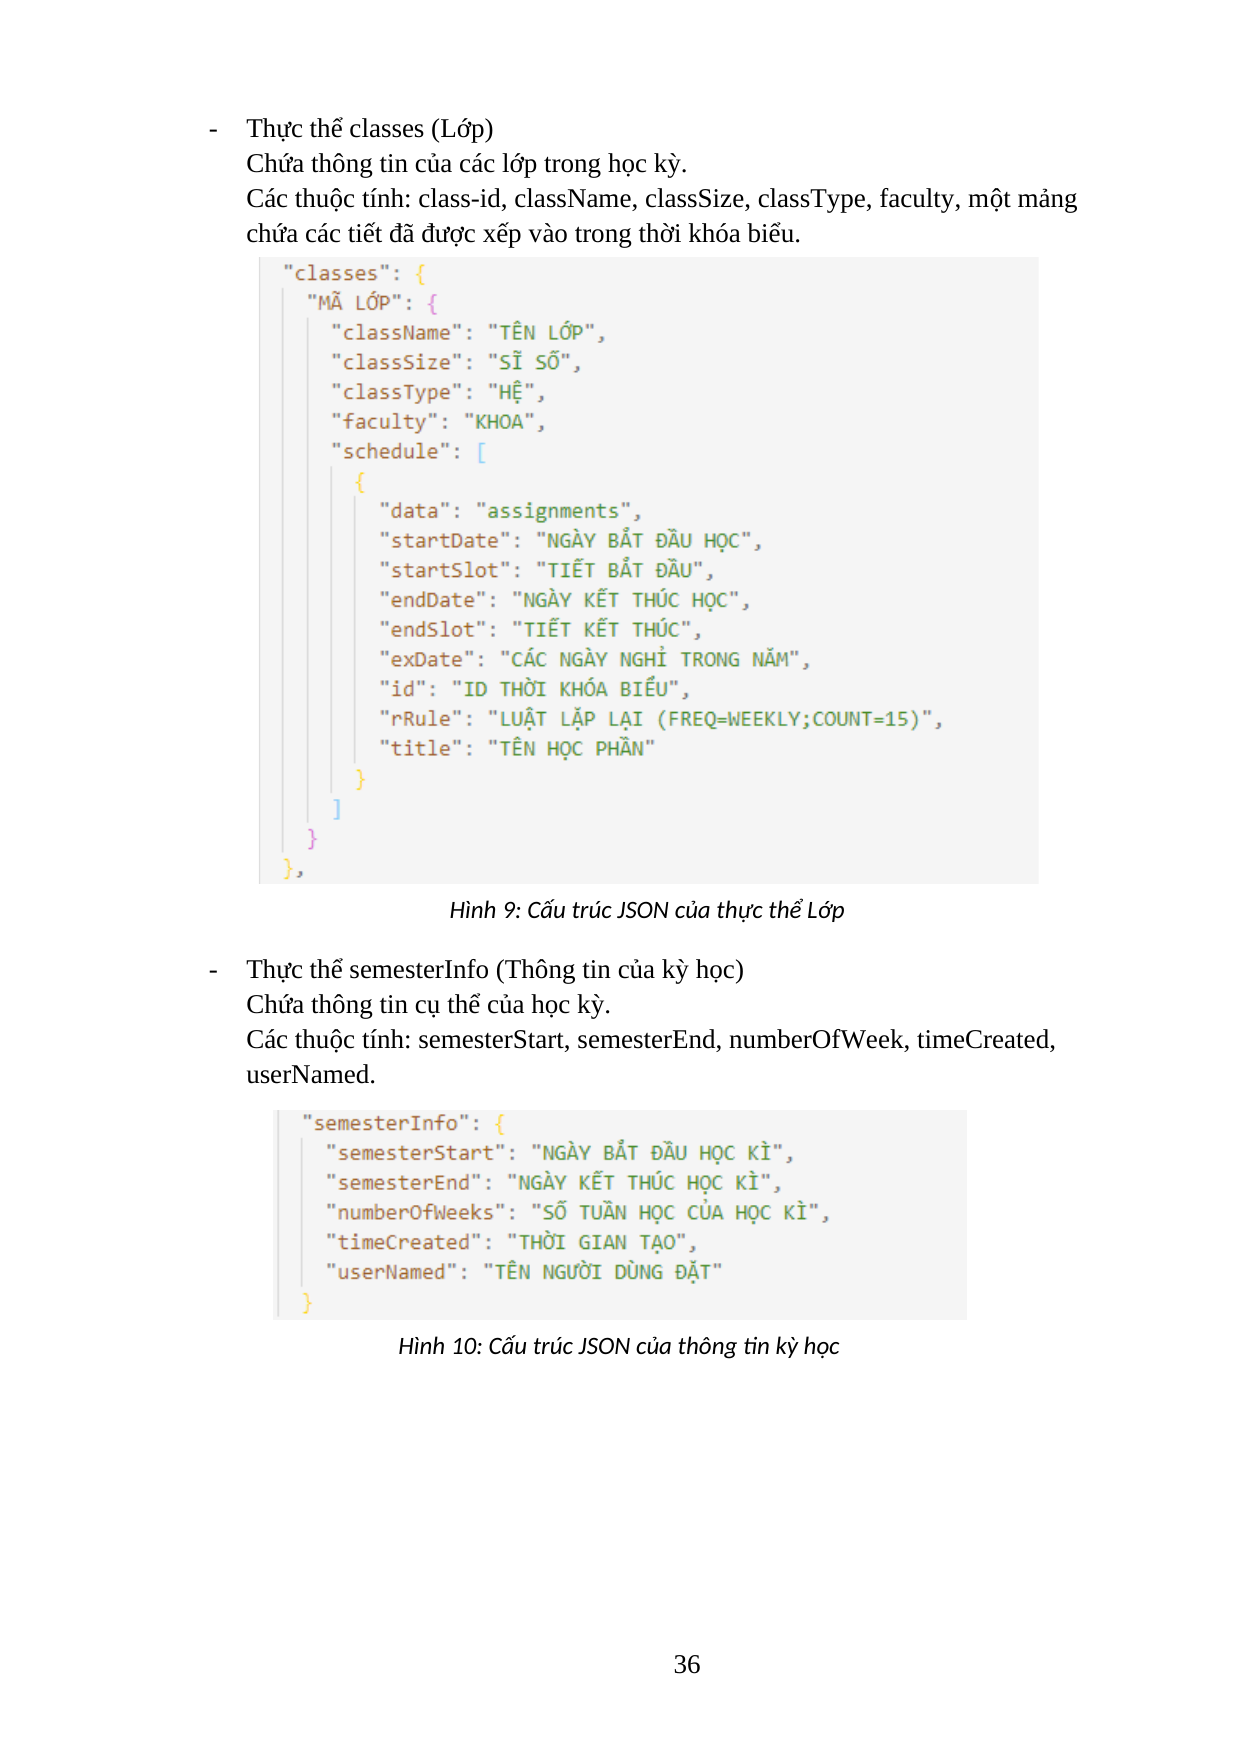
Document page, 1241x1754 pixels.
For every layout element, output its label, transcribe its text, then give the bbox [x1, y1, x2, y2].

list Các thuộc tính: class-id, className, classSize, classType, faculty, một mảng chứa các tiết đã được xếp vào trong thời khóa biểu. [246, 182, 1128, 248]
list Chứa thông tin cụ thể của học kỳ. [246, 988, 1128, 1019]
list Các thuộc tính: semesterStart, semesterEnd, numberOfWeek, timeCreated, userNamed. [246, 1023, 1128, 1089]
picture [258, 257, 1039, 884]
list Chứa thông tin của các lớp trong học kỳ. [246, 147, 1128, 178]
text Thực thể classes (Lớp) [208, 112, 1128, 144]
picture [273, 1110, 967, 1320]
